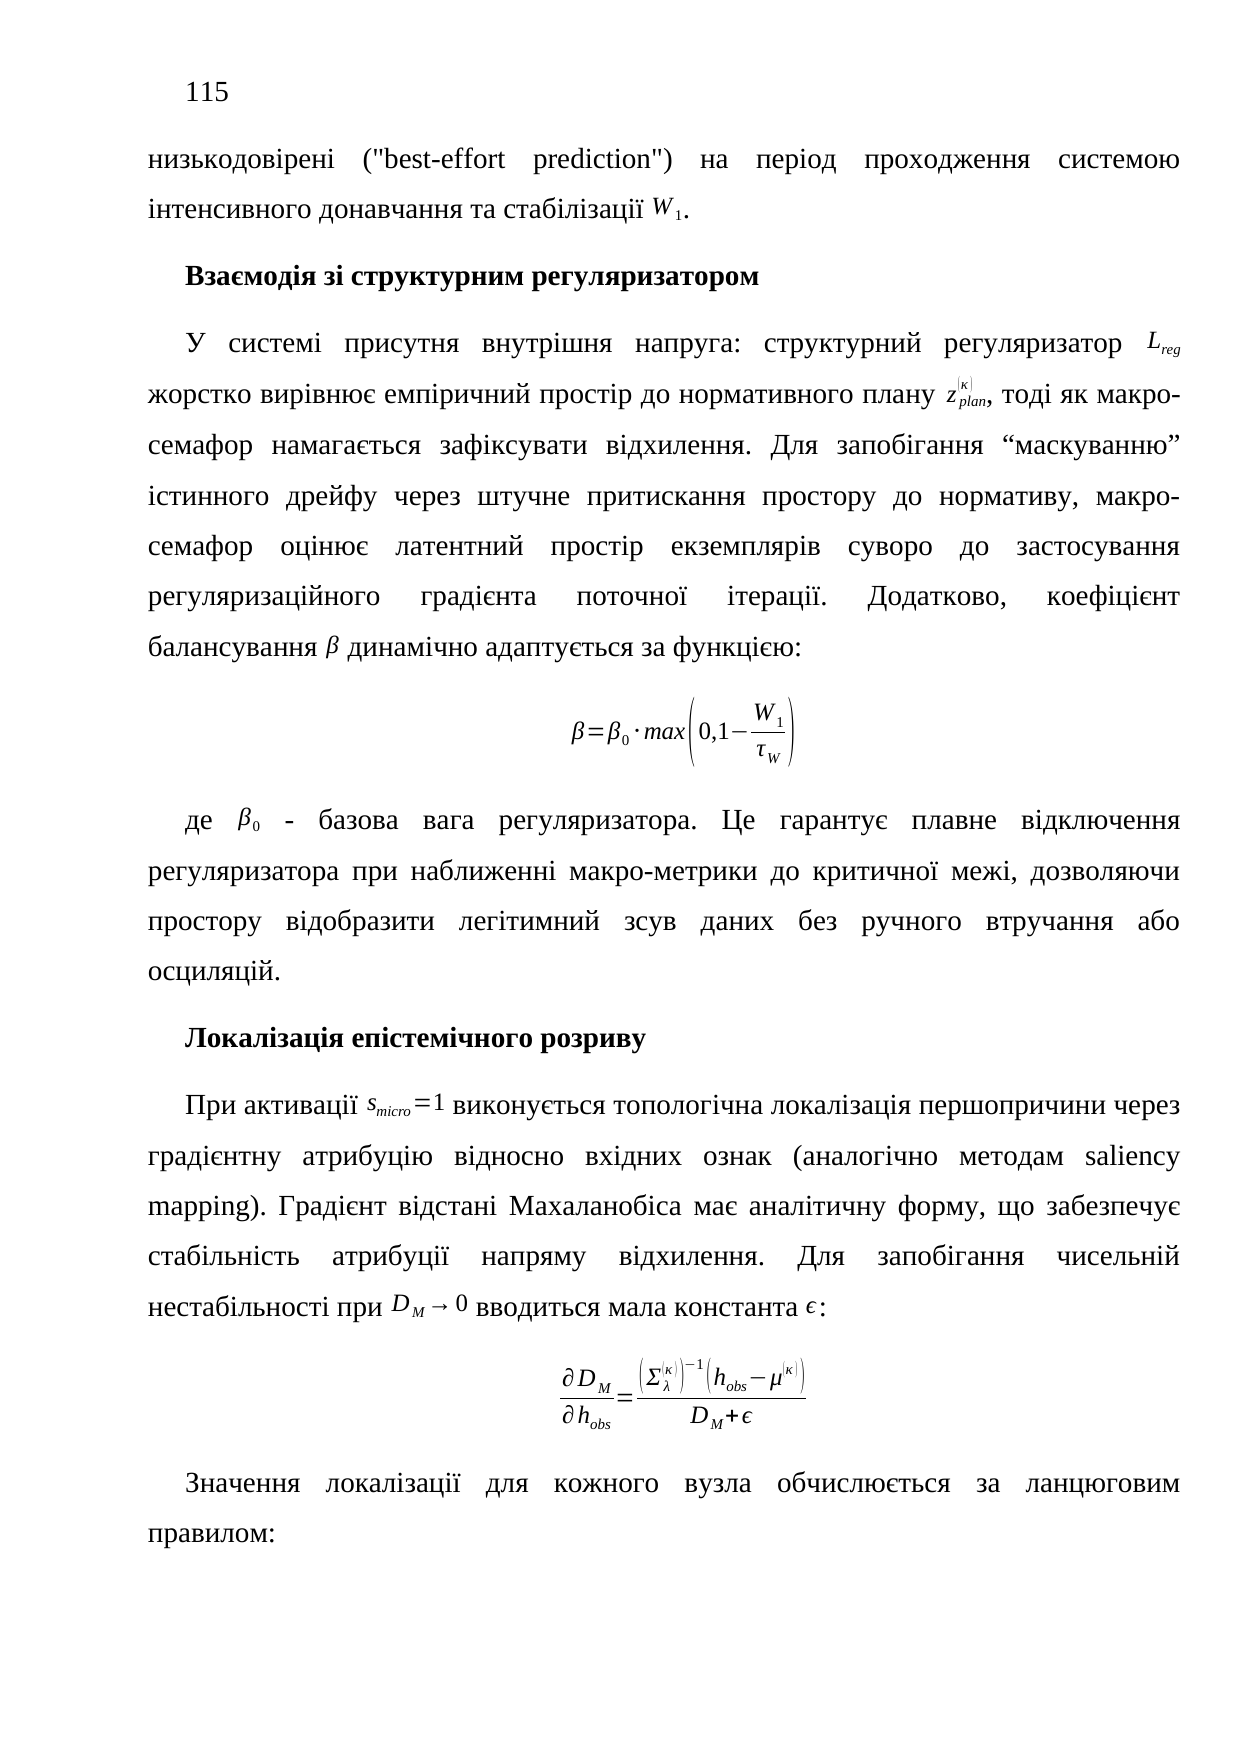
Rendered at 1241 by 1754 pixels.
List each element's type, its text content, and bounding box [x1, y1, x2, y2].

text У системі присутня внутрішня напруга: структурний регуляризатор жорстко вирівнює емпіричний простір до нормативного плану , тоді як макро-семафор намагається зафіксувати відхилення. Для запобігання “маскуванню” істинного дрейфу через штучне притискання простору до нормативу, макро-семафор оцінює латентний простір екземплярів суворо до застосування регуляризаційного градієнта поточної ітерації. Додатково, коефіцієнт балансування динамічно адаптується за функцією: [148, 325, 1181, 662]
text Взаємодія зі структурним регуляризатором [148, 258, 1181, 292]
text Значення локалізації для кожного вузла обчислюється за ланцюговим правилом: [148, 1465, 1181, 1549]
text При активації виконується топологічна локалізація першопричини через градієнтну атрибуцію відносно вхідних ознак (аналогічно методам saliency mapping). Градієнт відстані Махаланобіса має аналітичну форму, що забезпечує стабільність атрибуції напряму відхилення. Для запобігання чисельній нестабільності при вводиться мала константа : [148, 1087, 1181, 1322]
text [148, 141, 1181, 225]
text де - базова вага регуляризатора. Це гарантує плавне відключення регуляризатора при наближенні макро-метрики до критичної межі, дозволяючи простору відобразити легітимний зсув даних без ручного втручання або осциляцій. [148, 802, 1181, 987]
text Локалізація епістемічного розриву [148, 1020, 1181, 1054]
